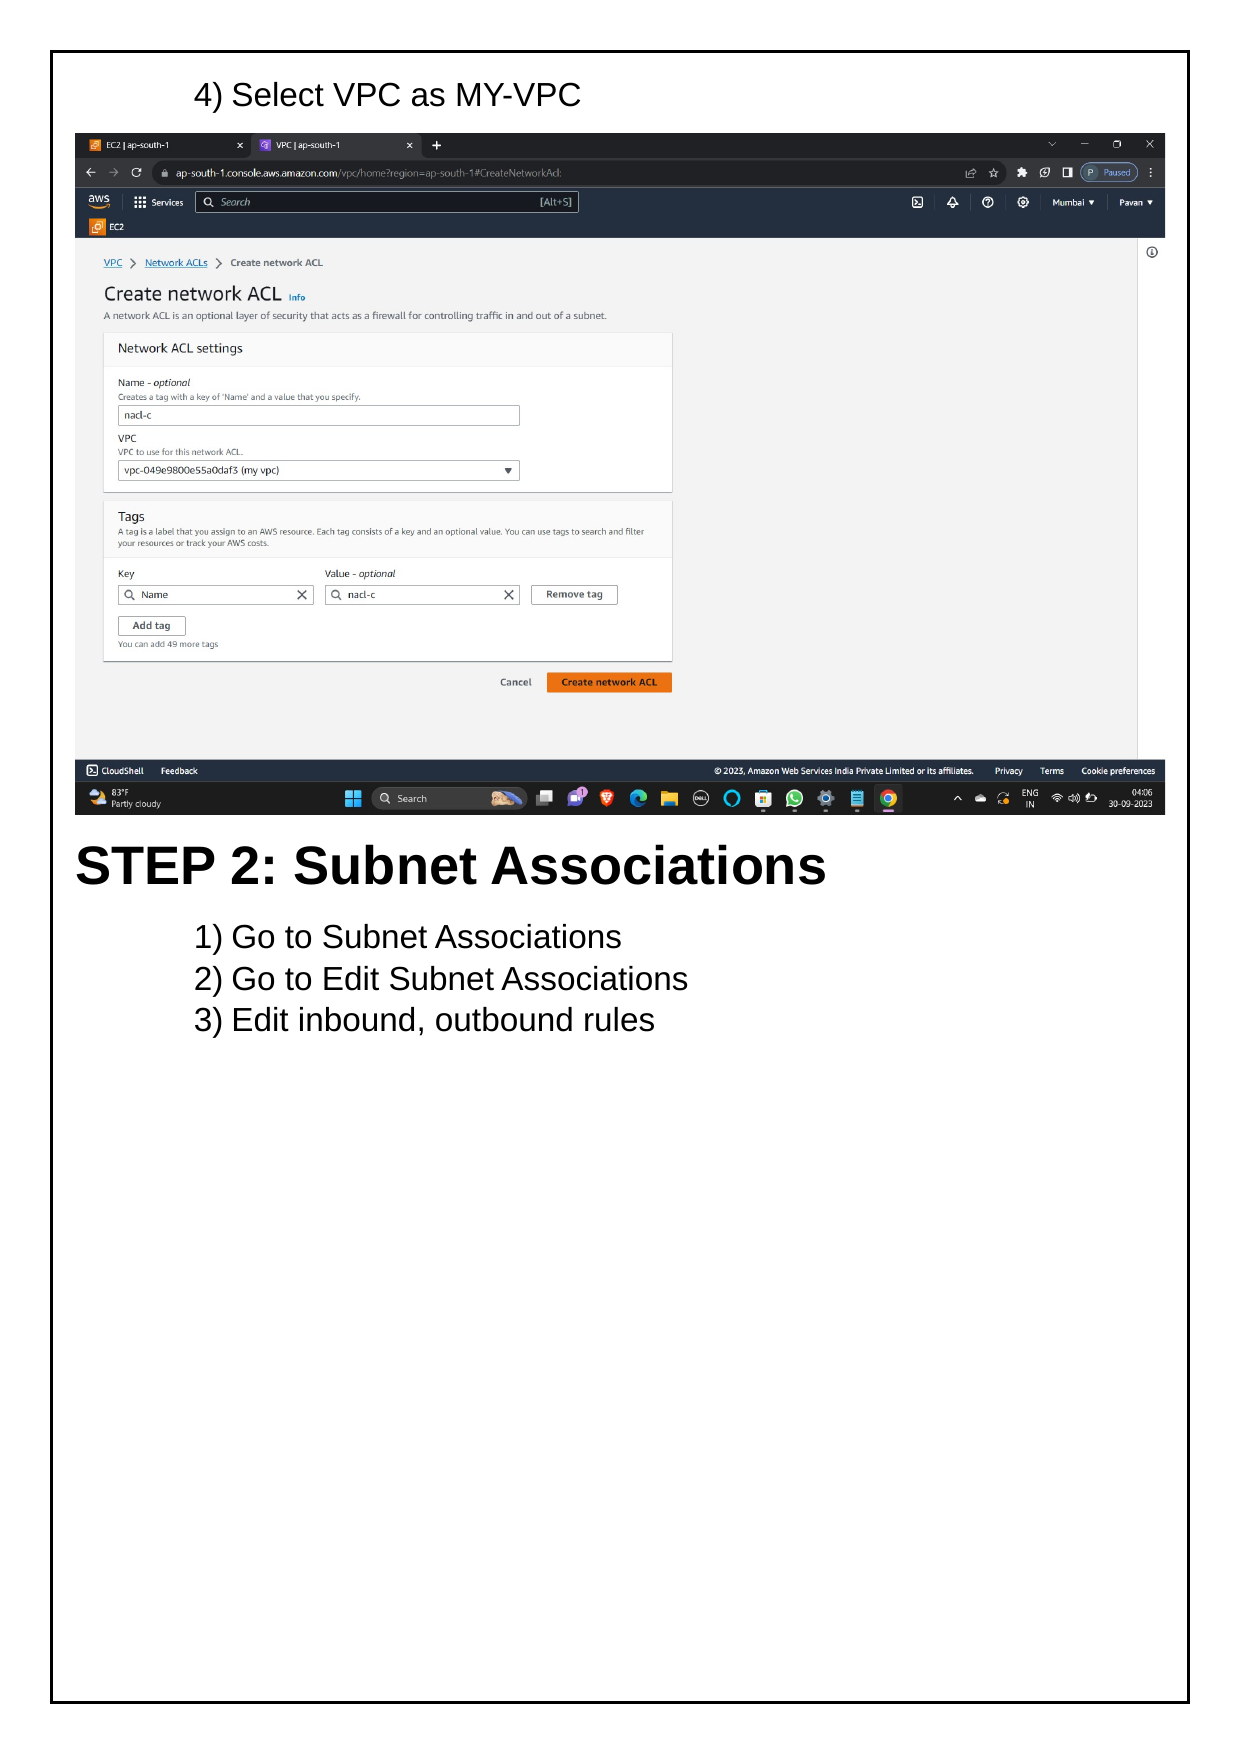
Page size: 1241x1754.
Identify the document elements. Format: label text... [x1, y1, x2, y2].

list Go to Edit Subnet Associations [193, 959, 1165, 997]
text STEP 2: Subnet Associations [75, 833, 1165, 896]
picture [75, 133, 1166, 815]
list Select VPC as MY-VPC [193, 75, 1165, 113]
list Go to Subnet Associations [193, 917, 1165, 956]
list Edit inbound, outbound rules [193, 1000, 1165, 1038]
